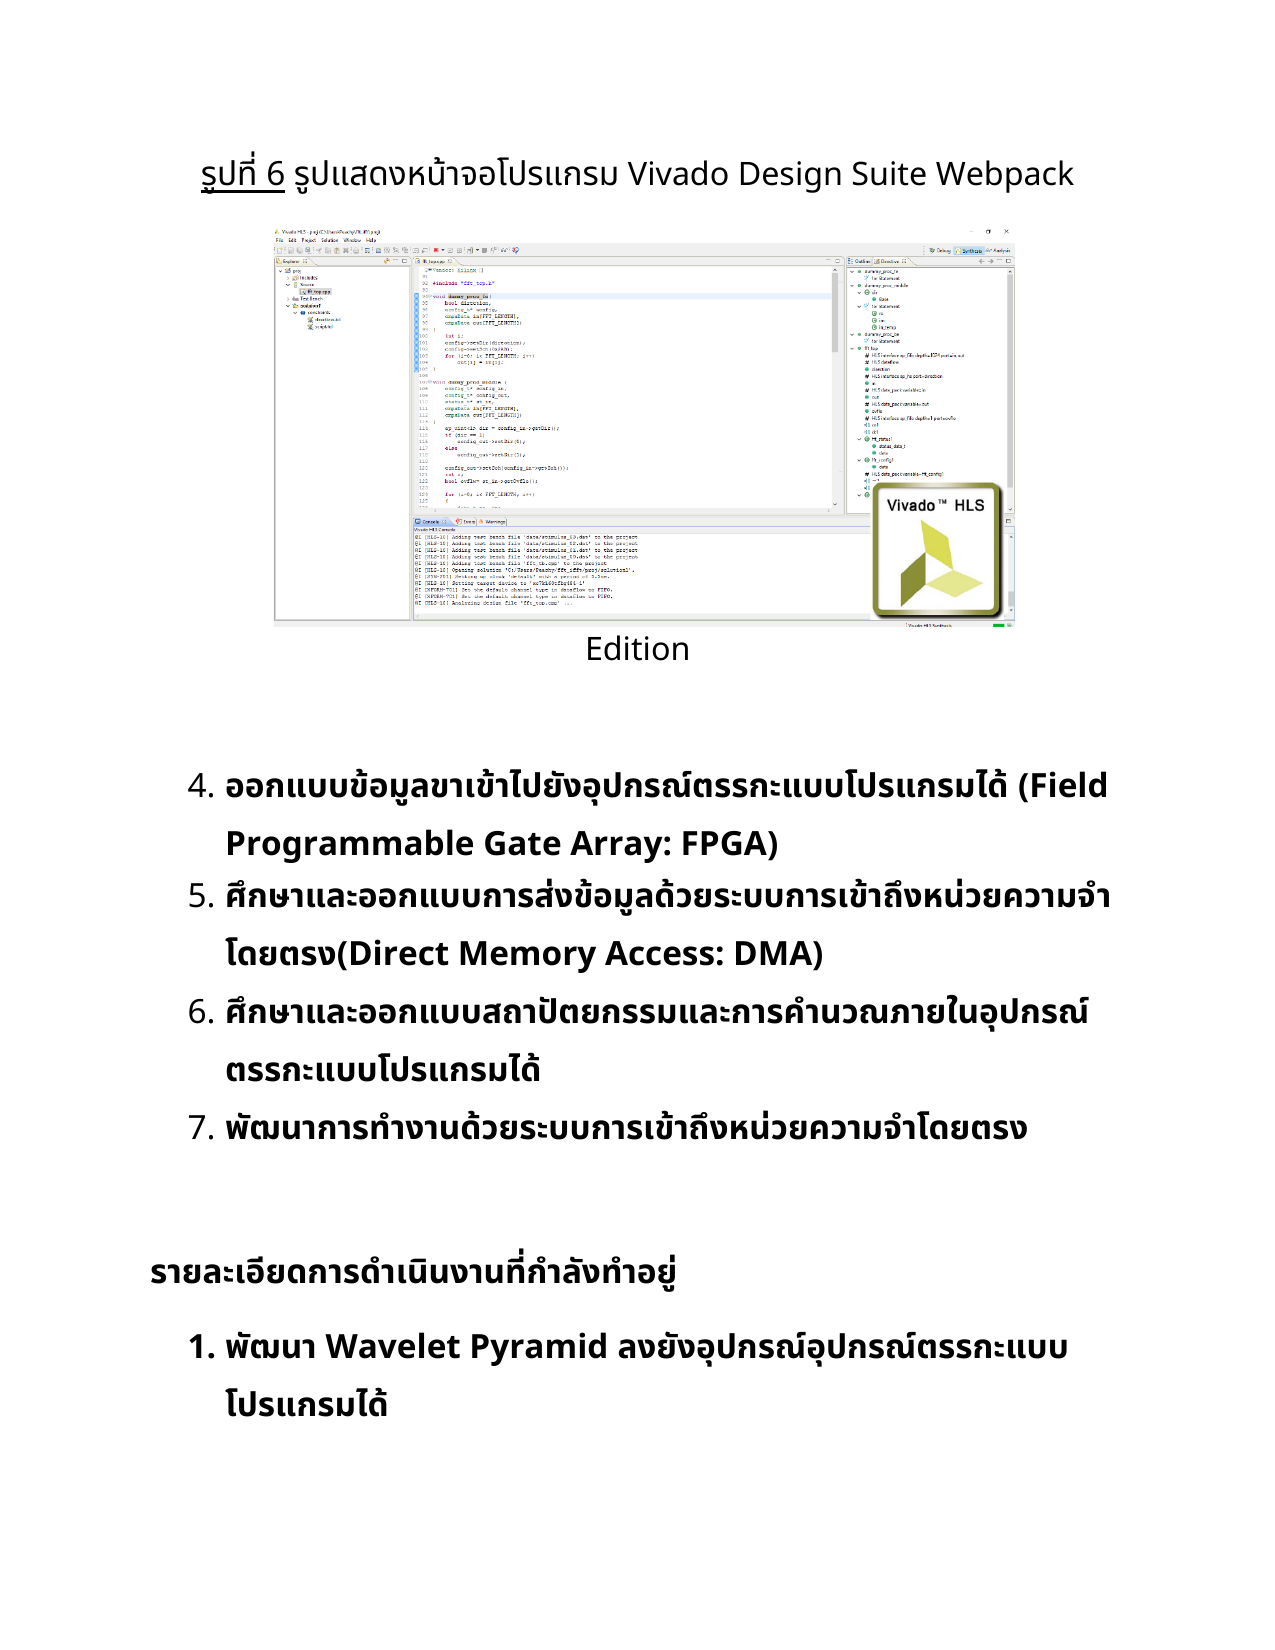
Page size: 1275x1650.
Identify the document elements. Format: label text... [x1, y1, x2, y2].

list ออกแบบข้อมูลขาเข้าไปยังอุปกรณ์ตรรกะแบบโปรแกรมได้ (Field Programmable Gate Array: FPGA) [187, 762, 1125, 865]
list ศึกษาและออกแบบการส่งข้อมูลด้วยระบบการเข้าถึงหน่วยความจำโดยตรง(Direct Memory Access: DMA) [187, 872, 1125, 981]
list พัฒนาการทำงานด้วยระบบการเข้าถึงหน่วยความจำโดยตรง [187, 1104, 1125, 1155]
list พัฒนา Wavelet Pyramid ลงยังอุปกรณ์อุปกรณ์ตรรกะแบบโปรแกรมได้ [187, 1322, 1125, 1431]
picture [273, 227, 1015, 627]
text รายละเอียดการดำเนินงานที่กำลังทำอยู่ [150, 1248, 1125, 1298]
list ศึกษาและออกแบบสถาปัตยกรรมและการคำนวณภายในอุปกรณ์ตรรกะแบบโปรแกรมได้ [187, 988, 1125, 1097]
